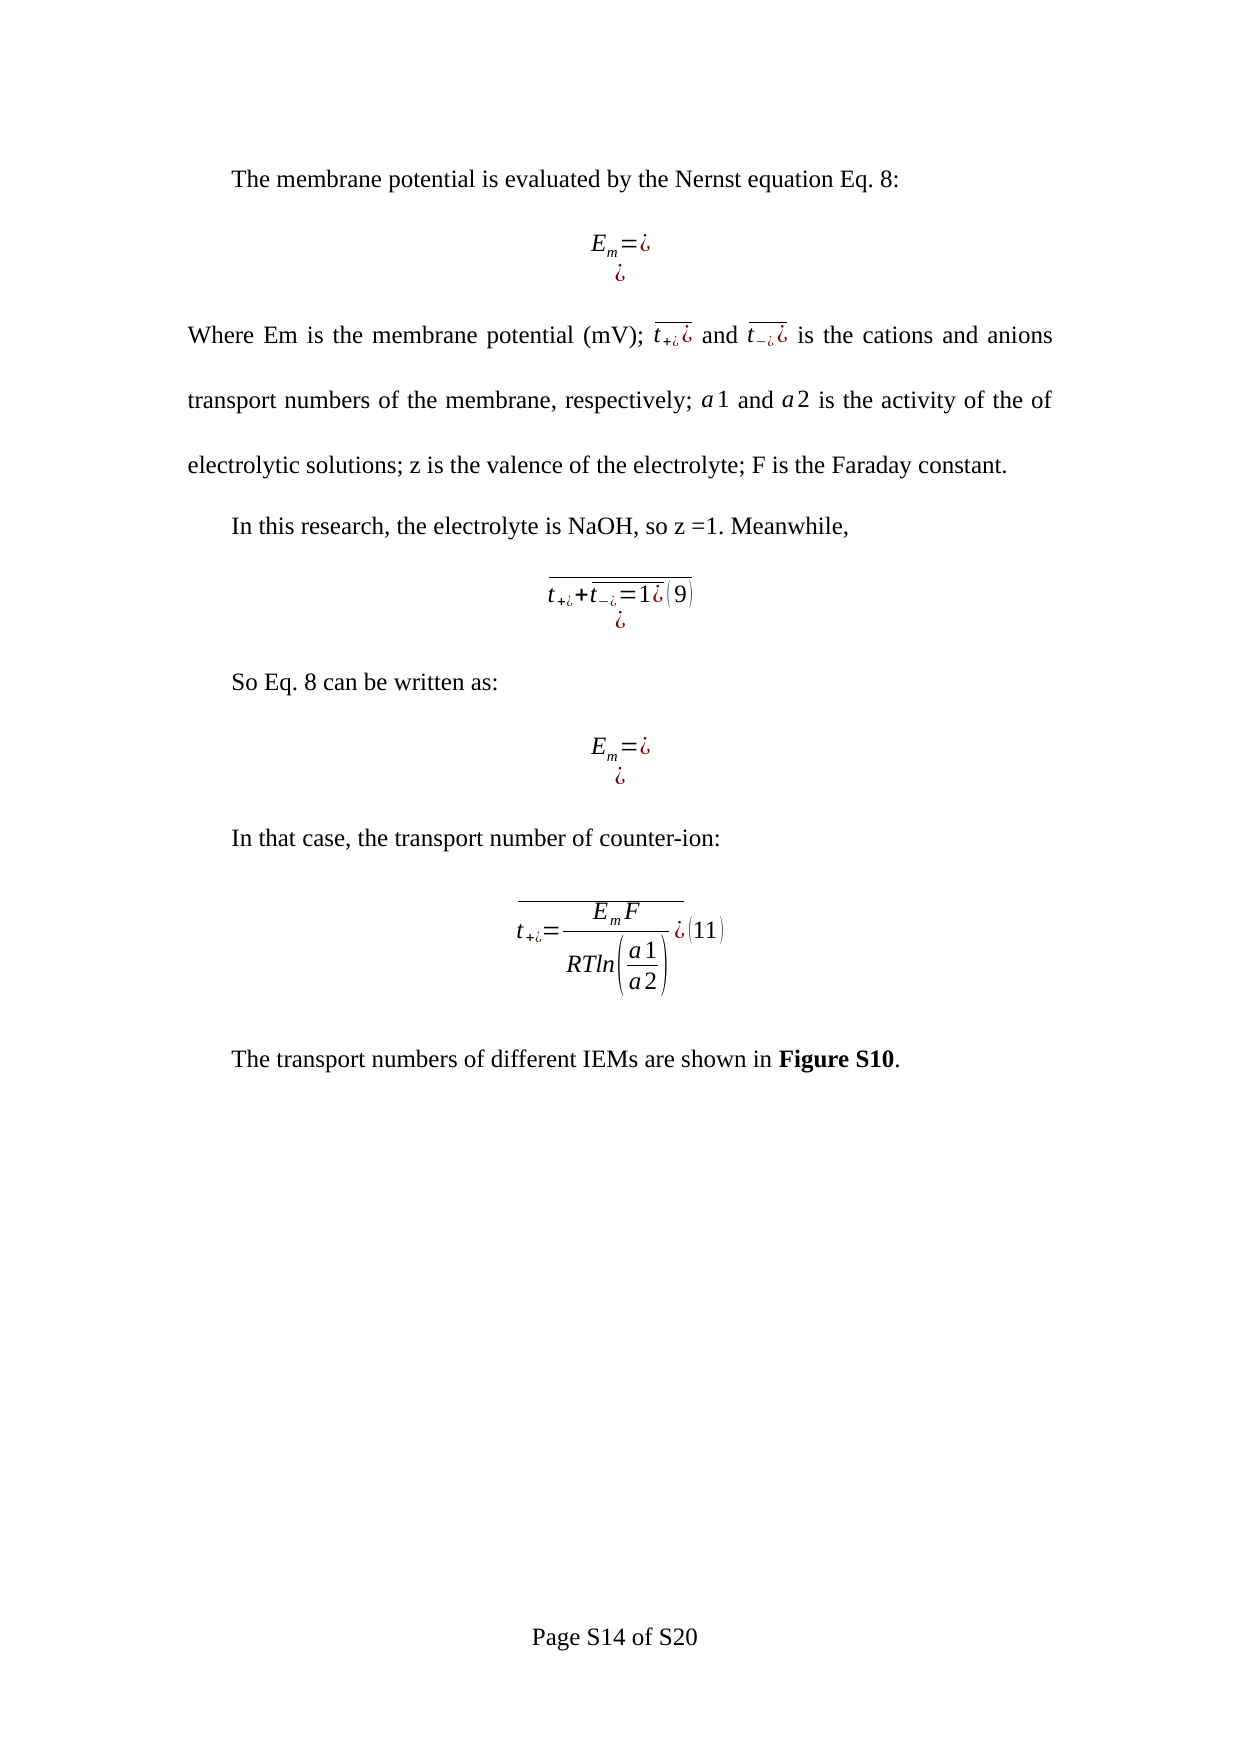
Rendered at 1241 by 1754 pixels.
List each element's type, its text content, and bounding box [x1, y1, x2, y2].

text Where Em is the membrane potential (mV); and is the cations and anions transport numbers of the membrane, respectively; and is the activity of the of electrolytic solutions; z is the valence of the electrolyte; F is the Faraday constant. [187, 318, 1053, 481]
text The membrane potential is evaluated by the Nernst equation Eq. 8: [187, 162, 1053, 194]
text So Eq. 8 can be written as: [187, 665, 1053, 698]
text In that case, the transport number of counter-ion: [187, 821, 1053, 854]
text In this research, the electrolyte is NaOH, so z =1. Meanwhile, [187, 509, 1053, 542]
text The transport numbers of different IEMs are shown in Figure S10. [187, 1042, 1053, 1075]
